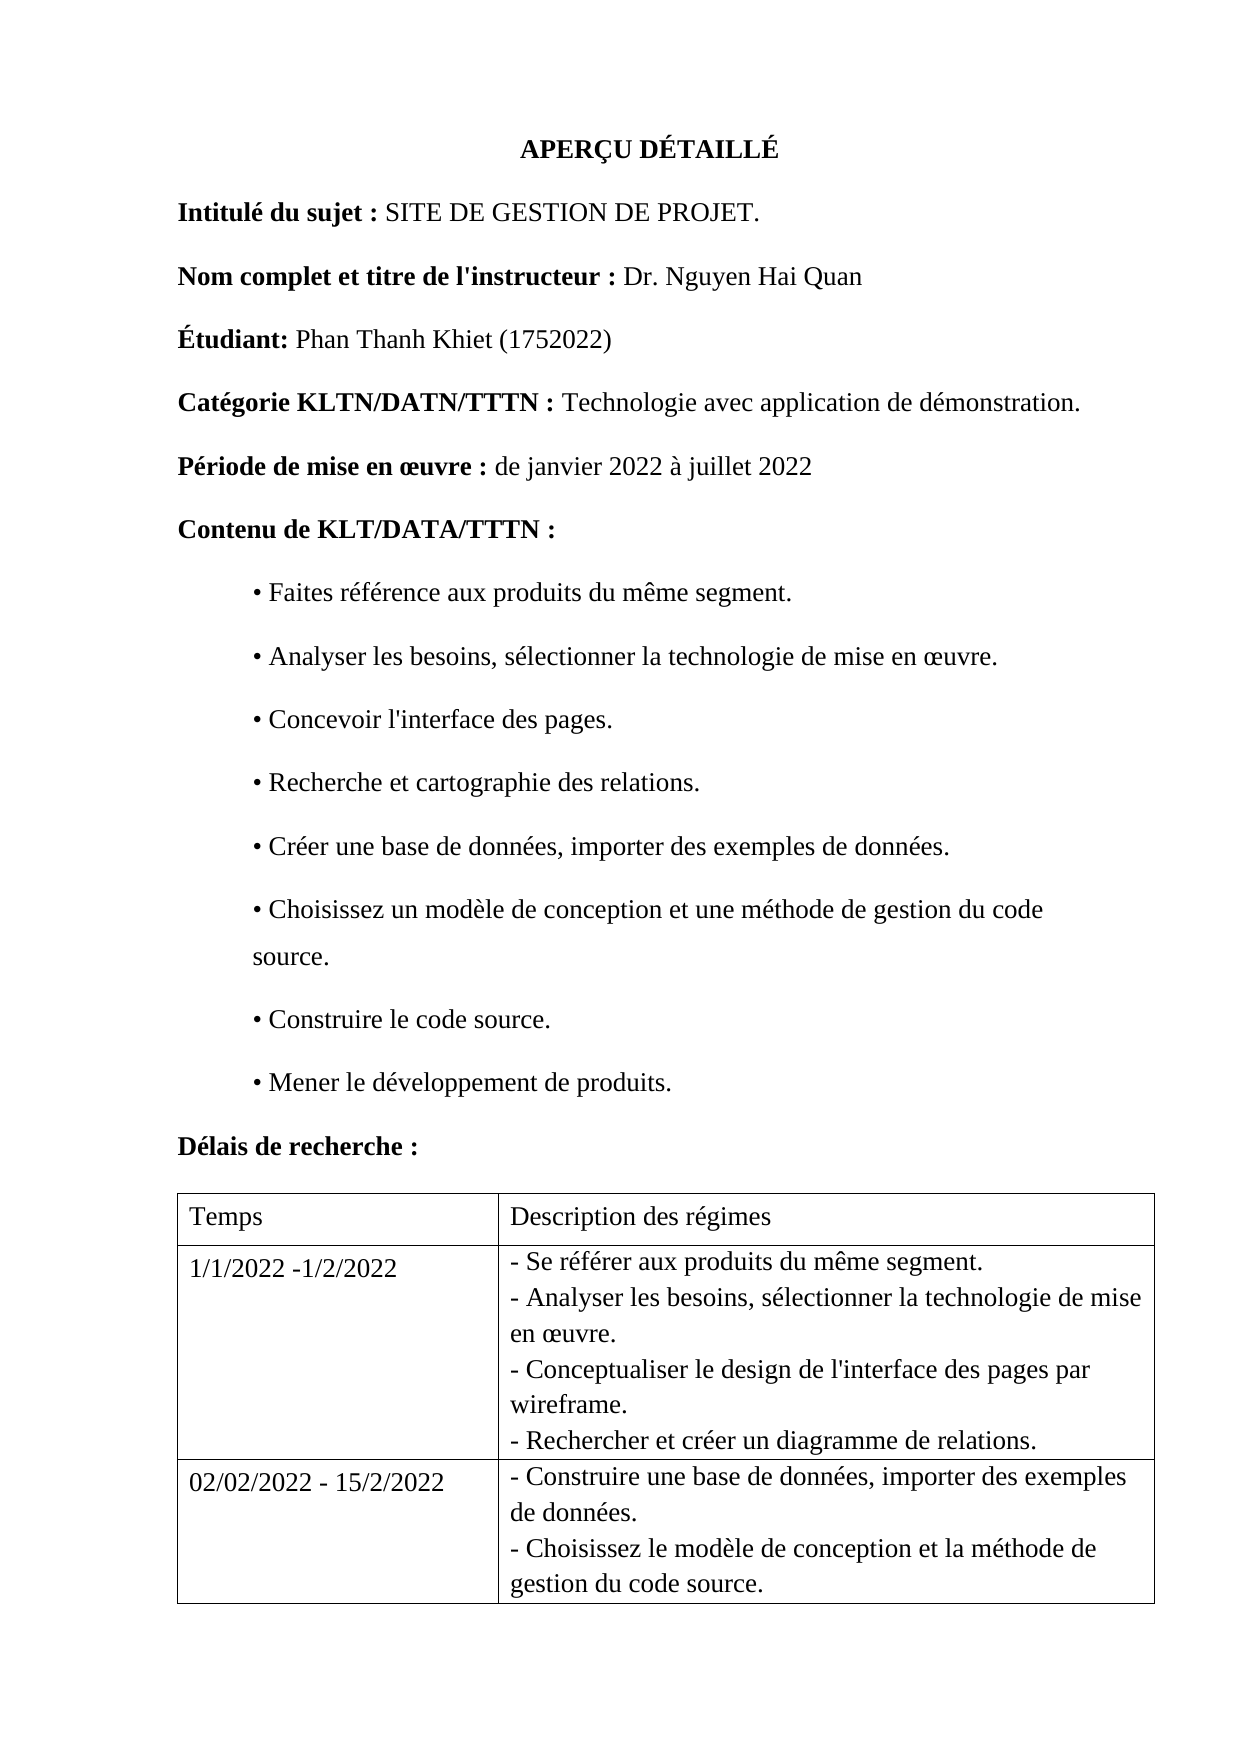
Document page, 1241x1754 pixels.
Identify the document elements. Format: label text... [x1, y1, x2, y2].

text • Créer une base de données, importer des exemples de données. [252, 829, 1122, 861]
table_cell 1/1/2022 -1/2/2022 [178, 1246, 498, 1459]
text • Construire le code source. [252, 1003, 1122, 1034]
text Intitulé du sujet : SITE DE GESTION DE PROJET. [177, 196, 1122, 227]
table_header Temps [178, 1194, 498, 1244]
text Catégorie KLTN/DATN/TTTN : Technologie avec application de démonstration. [177, 386, 1122, 417]
text APERÇU DÉTAILLÉ [177, 133, 1122, 164]
text • Recherche et cartographie des relations. [252, 766, 1122, 797]
text • Mener le développement de produits. [252, 1066, 1122, 1097]
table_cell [178, 1460, 498, 1602]
text Nom complet et titre de l'instructeur : Dr. Nguyen Hai Quan [177, 259, 1122, 291]
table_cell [499, 1460, 1154, 1602]
text • Faites référence aux produits du même segment. [252, 576, 1122, 607]
text Délais de recherche : [177, 1129, 1122, 1161]
text • Concevoir l'interface des pages. [252, 703, 1122, 734]
text Étudiant: Phan Thanh Khiet (1752022) [177, 323, 1122, 354]
table_cell - Se référer aux produits du même segment. - Analyser les besoins, sélectionner la technologie de mise en œuvre. - Conceptualiser le design de l'interface des pages par wireframe. - Rechercher et créer un diagramme de relations. [499, 1246, 1154, 1459]
table_header Description des régimes [499, 1194, 1154, 1244]
text • Analyser les besoins, sélectionner la technologie de mise en œuvre. [252, 639, 1122, 671]
text Contenu de KLT/DATA/TTTN : [177, 513, 1122, 544]
text • Choisissez un modèle de conception et une méthode de gestion du code source. [252, 893, 1122, 971]
text Période de mise en œuvre : de janvier 2022 à juillet 2022 [177, 449, 1122, 481]
